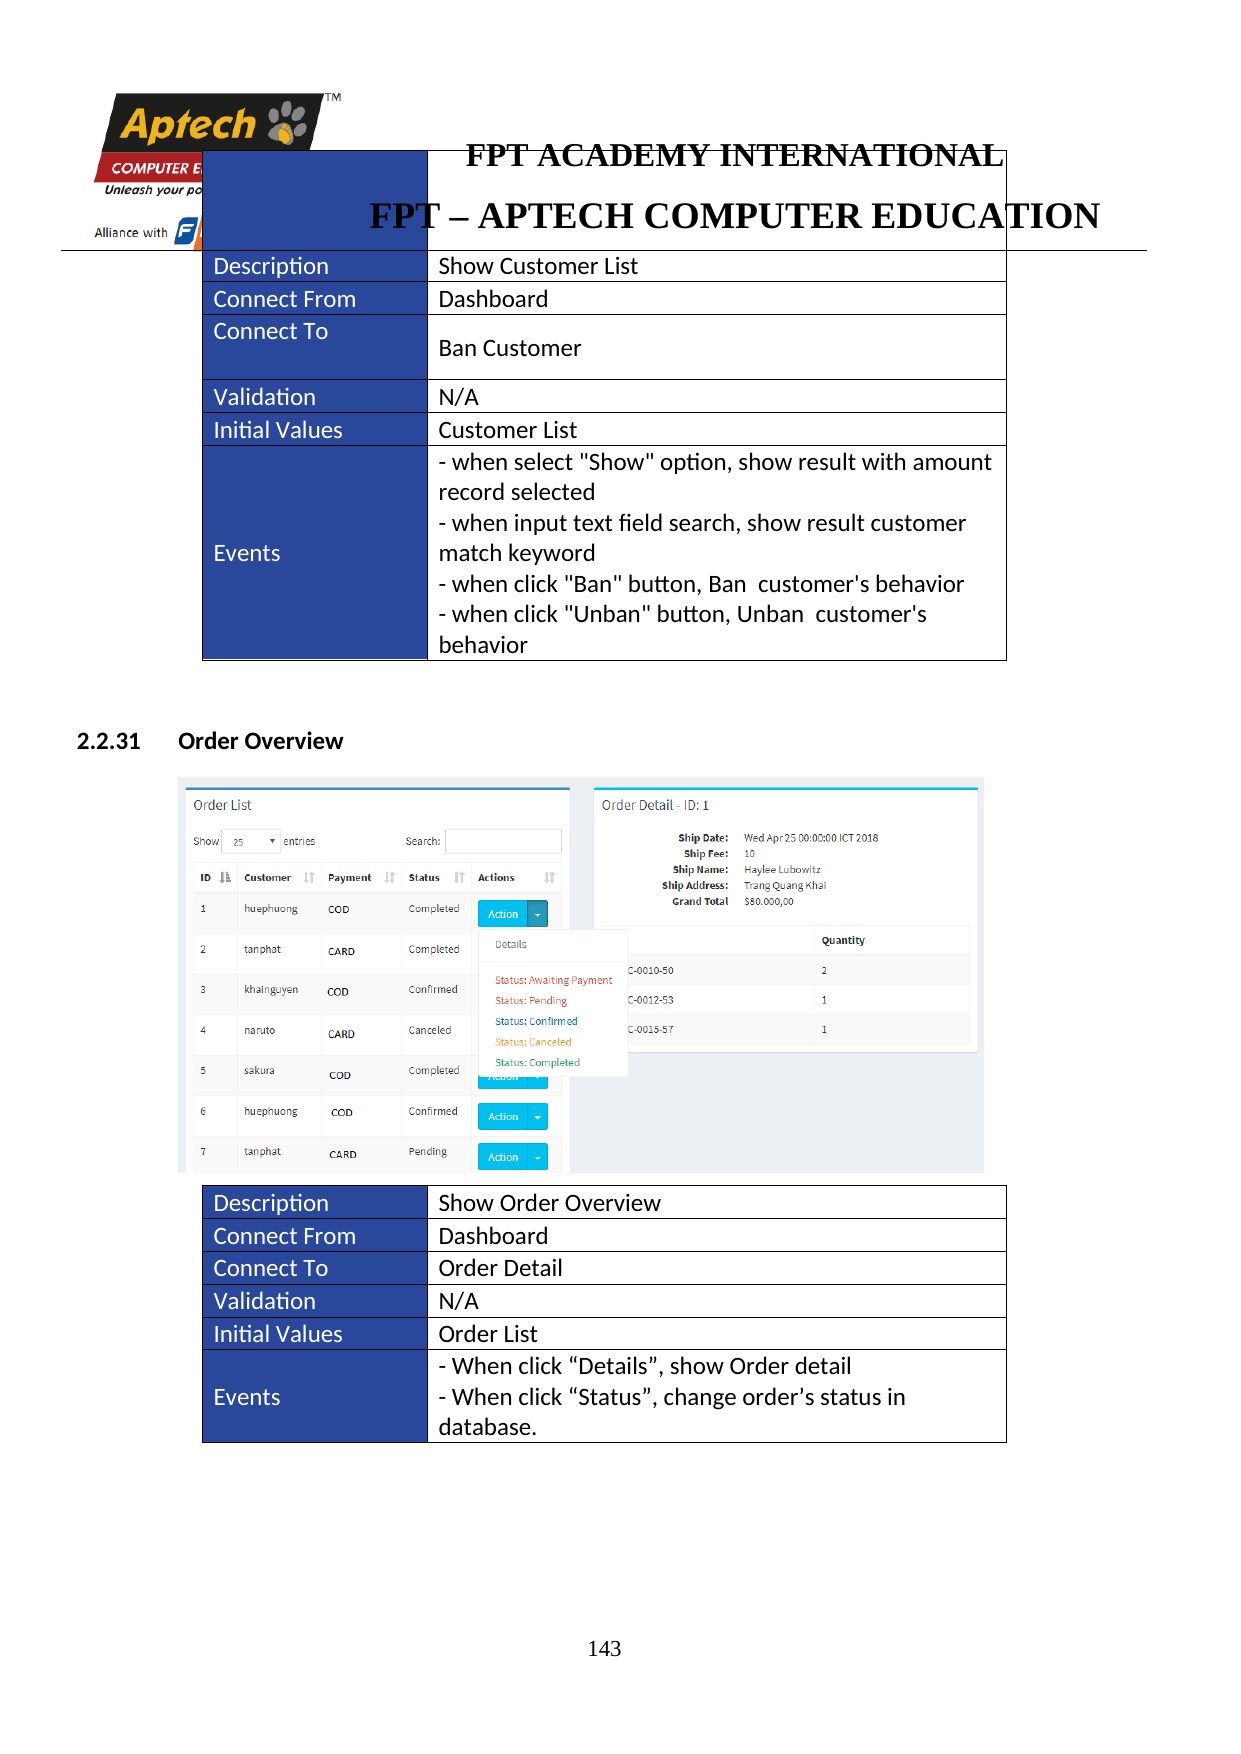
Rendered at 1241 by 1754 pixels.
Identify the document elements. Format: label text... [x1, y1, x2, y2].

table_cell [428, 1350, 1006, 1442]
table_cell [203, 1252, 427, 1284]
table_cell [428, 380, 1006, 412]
subtitle Order Overview [141, 725, 1105, 756]
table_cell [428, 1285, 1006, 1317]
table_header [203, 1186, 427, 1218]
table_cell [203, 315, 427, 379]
picture [90, 251, 202, 256]
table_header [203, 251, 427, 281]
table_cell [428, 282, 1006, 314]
picture [90, 86, 344, 250]
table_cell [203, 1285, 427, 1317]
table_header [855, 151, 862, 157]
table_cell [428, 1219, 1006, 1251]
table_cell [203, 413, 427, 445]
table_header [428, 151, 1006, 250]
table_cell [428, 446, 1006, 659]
picture [178, 777, 985, 1173]
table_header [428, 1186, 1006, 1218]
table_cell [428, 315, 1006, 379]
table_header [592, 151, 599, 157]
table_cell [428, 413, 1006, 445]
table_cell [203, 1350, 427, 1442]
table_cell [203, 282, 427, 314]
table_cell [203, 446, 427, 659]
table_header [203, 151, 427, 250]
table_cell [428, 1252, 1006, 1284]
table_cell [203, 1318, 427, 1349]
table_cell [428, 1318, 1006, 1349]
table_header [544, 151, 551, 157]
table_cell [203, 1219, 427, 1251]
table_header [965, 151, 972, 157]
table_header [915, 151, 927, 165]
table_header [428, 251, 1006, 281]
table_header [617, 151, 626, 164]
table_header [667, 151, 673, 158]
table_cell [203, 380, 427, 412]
